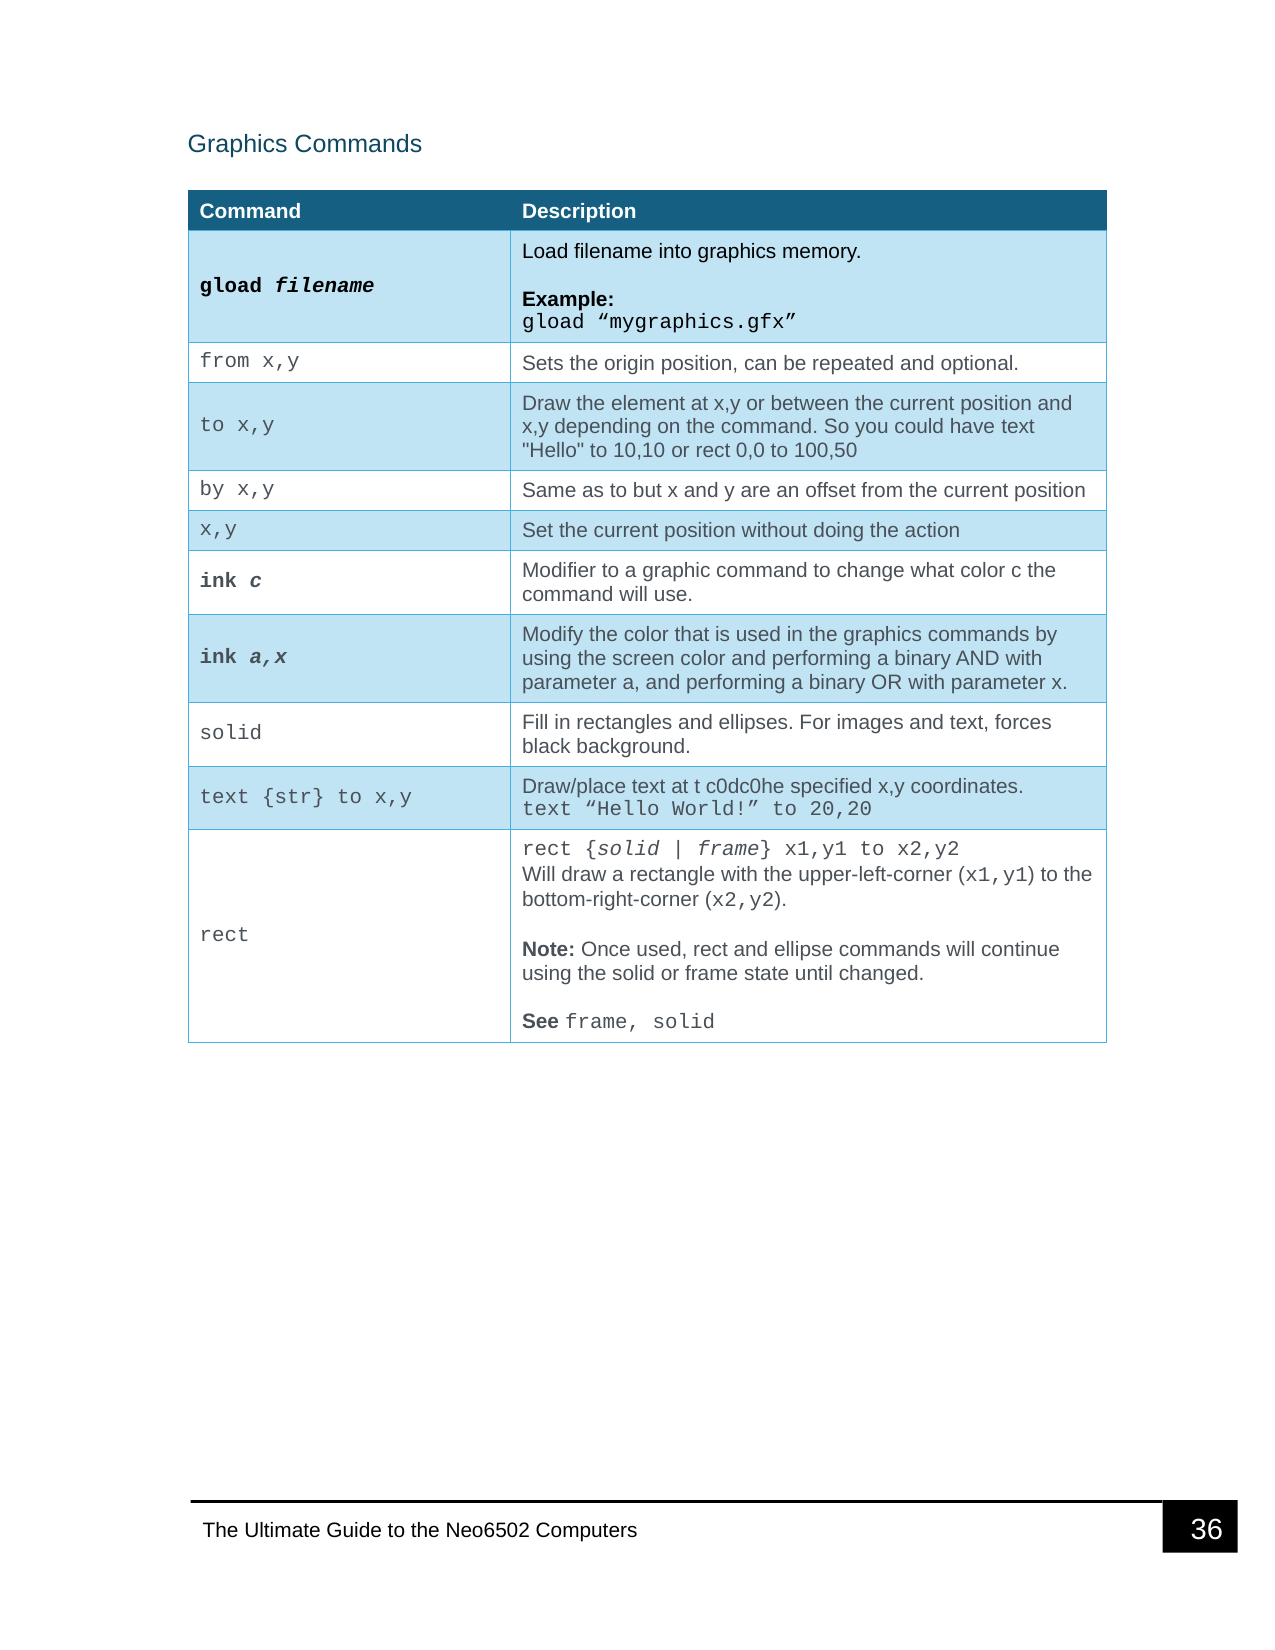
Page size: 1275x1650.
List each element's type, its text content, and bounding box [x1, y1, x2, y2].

table_cell Set the current position without doing the action [511, 511, 1106, 550]
table_cell by x,y [189, 471, 510, 510]
table_cell solid [189, 703, 510, 766]
table_header Command [189, 191, 510, 230]
table_cell ink c [189, 551, 510, 614]
table_cell Modifier to a graphic command to change what color c the command will use. [511, 551, 1106, 614]
table_cell Draw/place text at t c0dc0he specified x,y coordinates. text “Hello World!” to 20,20 [511, 767, 1106, 829]
table_cell rect [189, 830, 510, 1042]
table_cell ink a,x [189, 615, 510, 702]
table_cell Same as to but x and y are an offset from the current position [511, 471, 1106, 510]
table_cell rect {solid | frame} x1,y1 to x2,y2 Will draw a rectangle with the upper-left-corner (x1,y1) to the bottom-right-corner (x2,y2). Note: Once used, rect and ellipse commands will continue using the solid or frame state until changed. See frame, solid [511, 830, 1106, 1042]
table_cell to x,y [189, 383, 510, 470]
table_header Description [511, 191, 1106, 230]
table_cell Sets the origin position, can be repeated and optional. [511, 343, 1106, 382]
subtitle Graphics Commands [187, 129, 1162, 158]
table_cell gload filename [189, 231, 510, 342]
table_cell Modify the color that is used in the graphics commands by using the screen color and performing a binary AND with parameter a, and performing a binary OR with parameter x. [511, 615, 1106, 702]
table_cell x,y [189, 511, 510, 550]
table_cell Fill in rectangles and ellipses. For images and text, forces black background. [511, 703, 1106, 766]
table_cell text {str} to x,y [189, 767, 510, 829]
table_cell Draw the element at x,y or between the current position and x,y depending on the command. So you could have text "Hello" to 10,10 or rect 0,0 to 100,50 [511, 383, 1106, 470]
table_cell from x,y [189, 343, 510, 382]
table_cell Load filename into graphics memory. Example: gload “mygraphics.gfx” [511, 231, 1106, 342]
